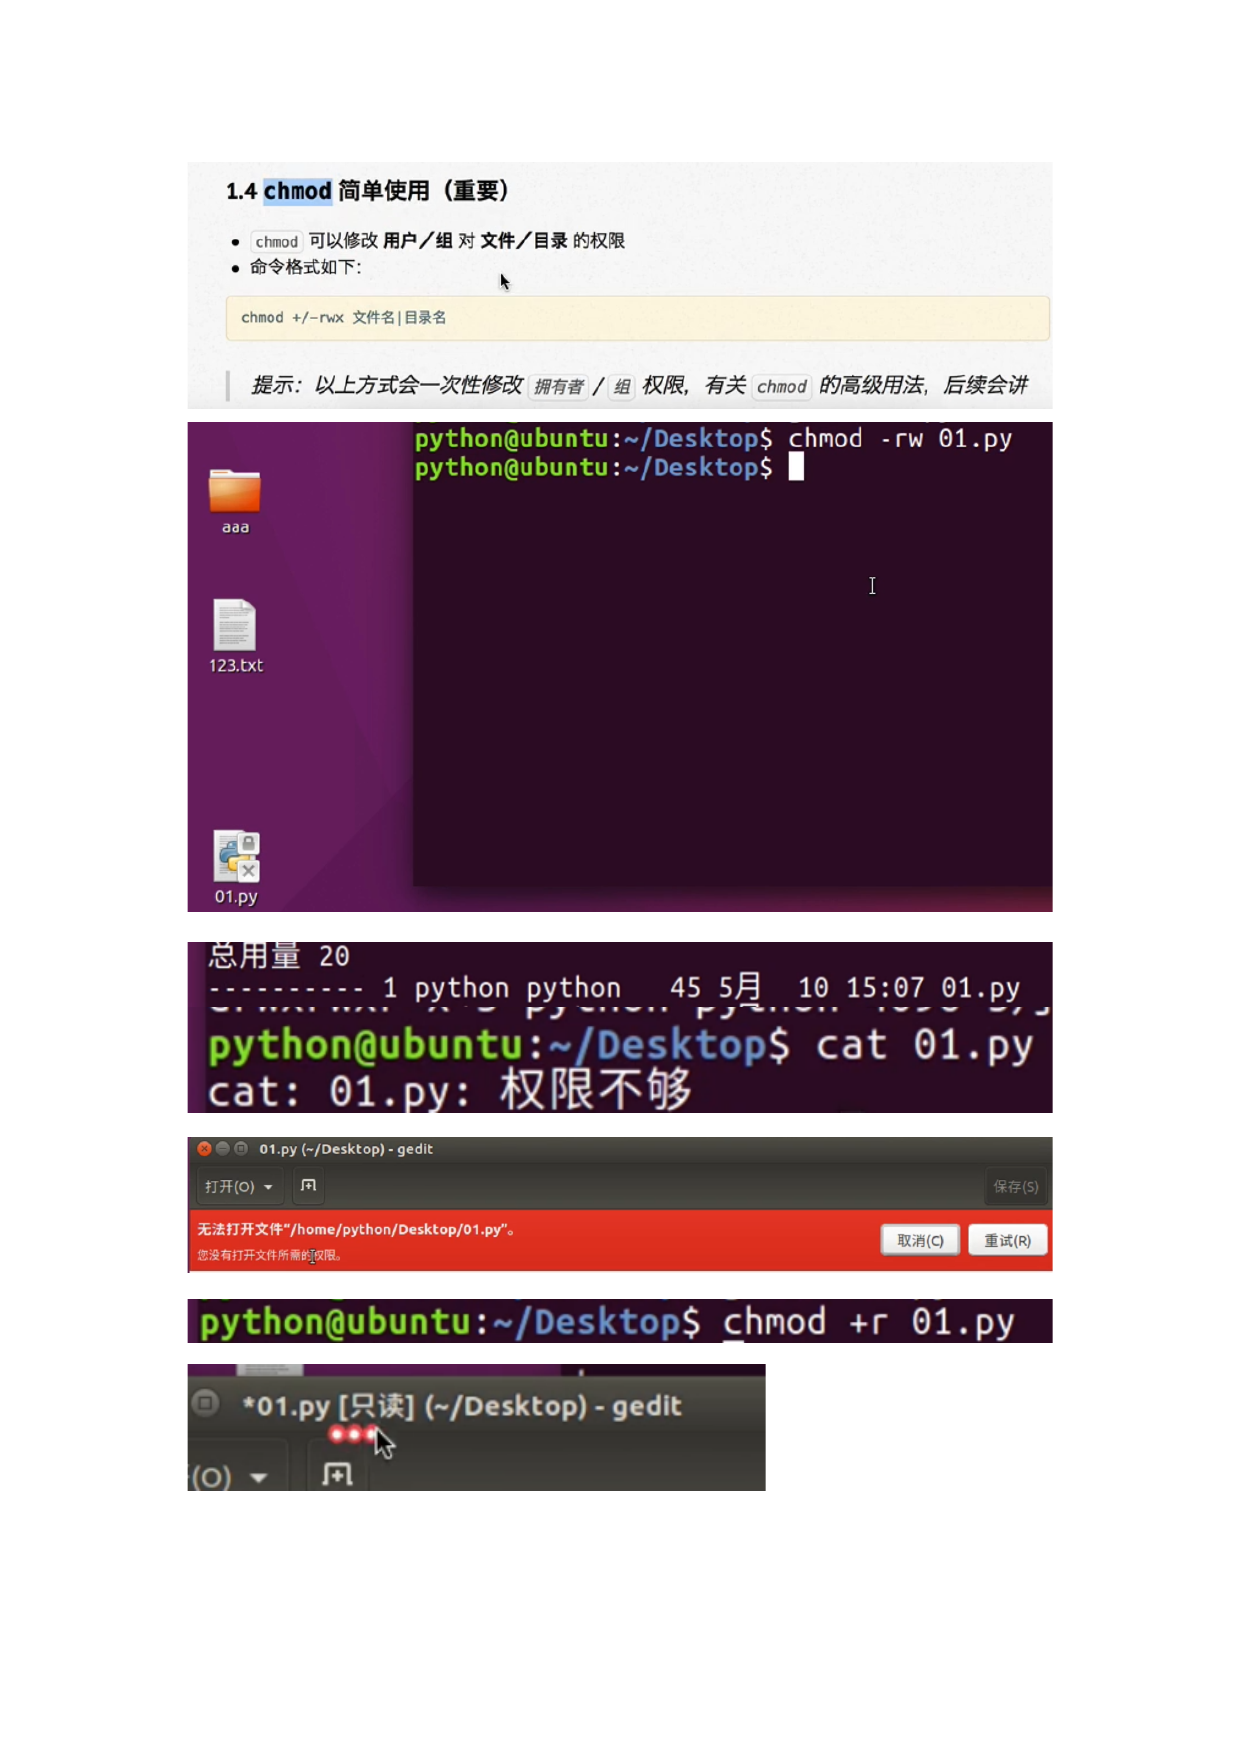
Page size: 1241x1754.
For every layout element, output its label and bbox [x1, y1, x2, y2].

picture [187, 1137, 1053, 1273]
picture [187, 1364, 766, 1491]
picture [187, 1299, 1053, 1343]
picture [187, 422, 1053, 912]
picture [187, 942, 1053, 1113]
picture [187, 162, 1053, 409]
